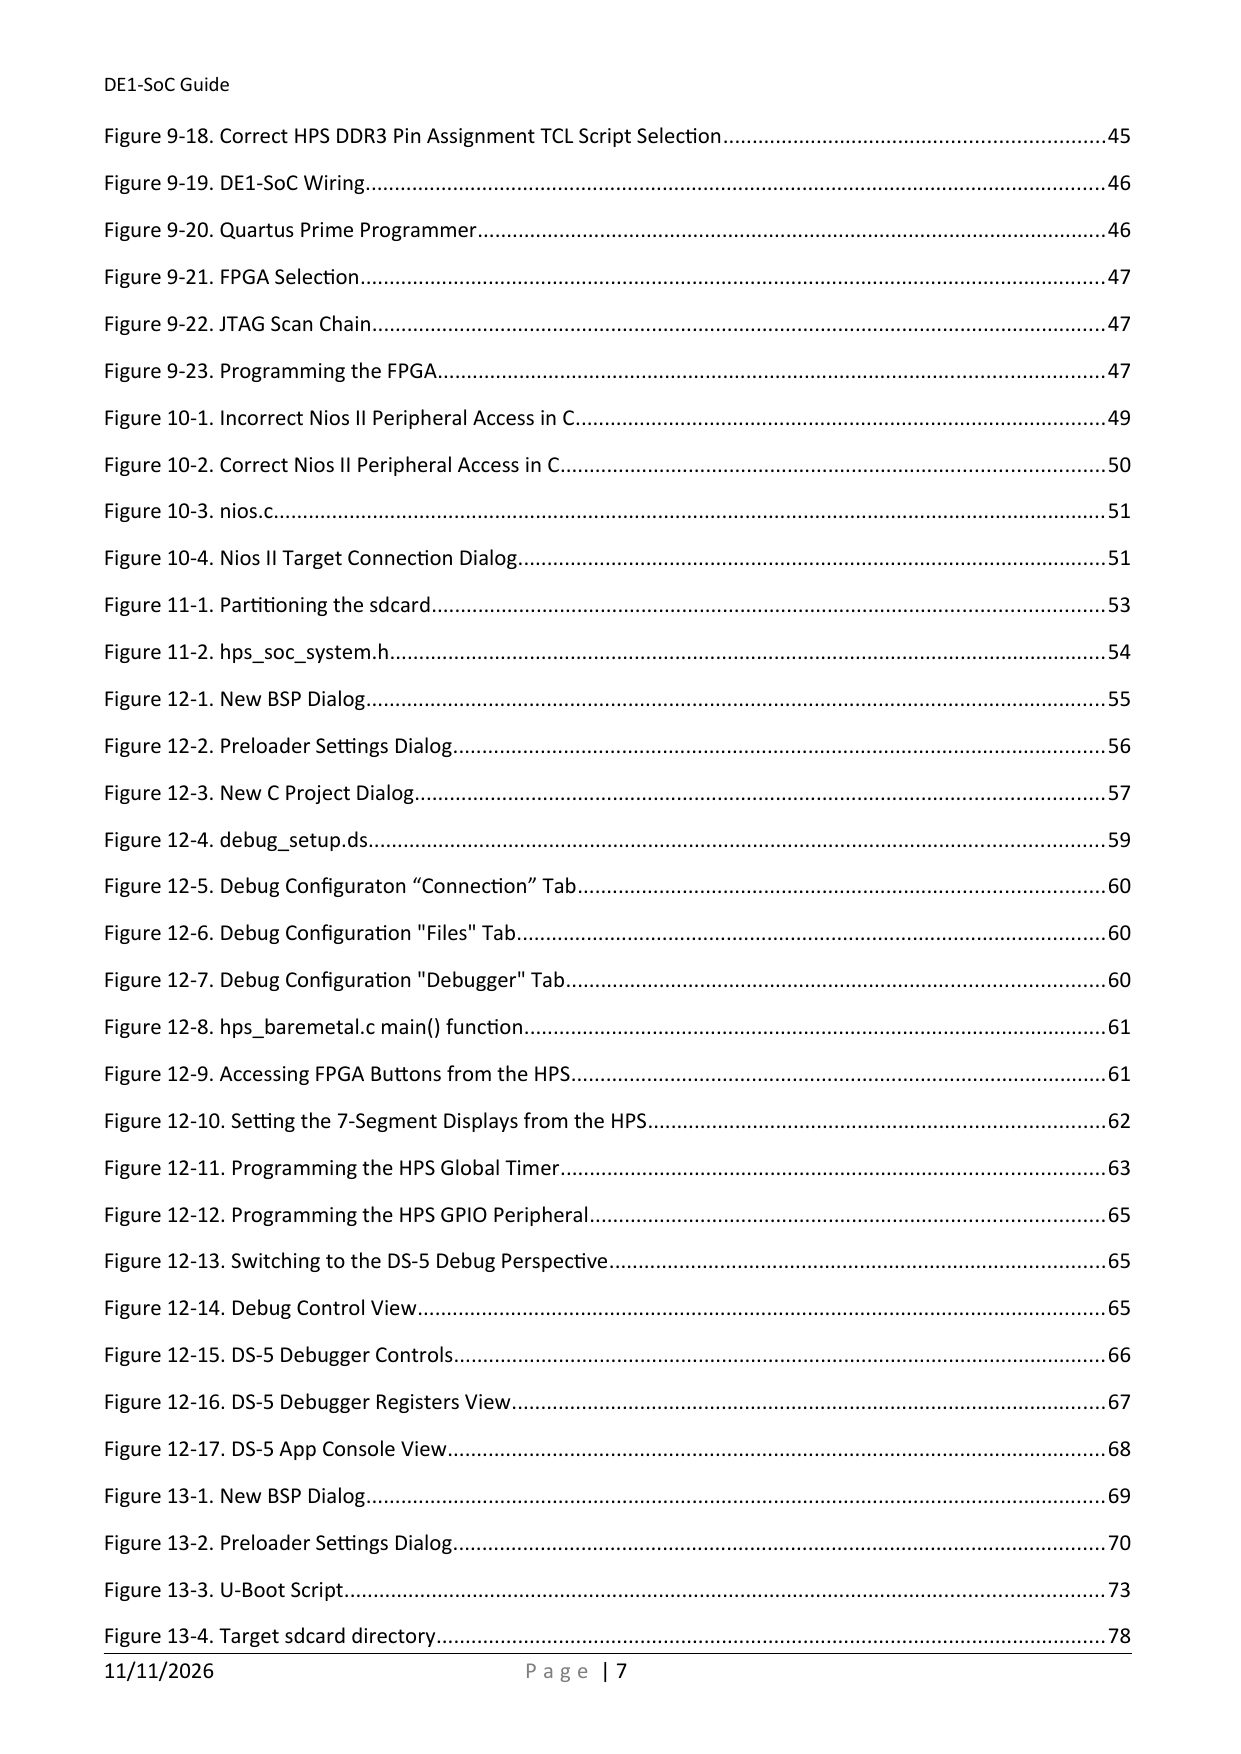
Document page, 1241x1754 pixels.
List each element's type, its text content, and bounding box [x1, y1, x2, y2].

text Figure 13-2. Preloader Settings Dialog 70 [103, 1528, 1132, 1556]
text Figure 13-4. Target sdcard directory 78 [103, 1622, 1132, 1650]
text Figure 12-10. Setting the 7-Segment Displays from the HPS 62 [103, 1106, 1132, 1134]
text Figure 12-13. Switching to the DS-5 Debug Perspective 65 [103, 1247, 1132, 1275]
text Figure 9-23. Programming the FPGA 47 [103, 356, 1132, 384]
text Figure 12-12. Programming the HPS GPIO Peripheral 65 [103, 1200, 1132, 1228]
text Figure 9-19. DE1-SoC Wiring 46 [103, 168, 1132, 197]
text Figure 12-11. Programming the HPS Global Timer 63 [103, 1153, 1132, 1181]
text Figure 12-2. Preloader Settings Dialog 56 [103, 731, 1132, 759]
text Figure 12-7. Debug Configuration "Debugger" Tab 60 [103, 965, 1132, 993]
text Figure 12-1. New BSP Dialog 55 [103, 684, 1132, 712]
text Figure 12-3. New C Project Dialog 57 [103, 778, 1132, 806]
text Figure 10-4. Nios II Target Connection Dialog 51 [103, 543, 1132, 572]
text Figure 12-5. Debug Configuraton “Connection” Tab 60 [103, 872, 1132, 900]
text Figure 10-2. Correct Nios II Peripheral Access in C 50 [103, 450, 1132, 478]
text Figure 12-6. Debug Configuration "Files" Tab 60 [103, 918, 1132, 947]
text Figure 9-22. JTAG Scan Chain 47 [103, 309, 1132, 337]
text Figure 9-18. Correct HPS DDR3 Pin Assignment TCL Script Selection 45 [103, 122, 1132, 150]
text Figure 9-20. Quartus Prime Programmer 46 [103, 215, 1132, 243]
text Figure 12-8. hps_baremetal.c main() function 61 [103, 1012, 1132, 1040]
text Figure 10-1. Incorrect Nios II Peripheral Access in C 49 [103, 403, 1132, 431]
text Figure 12-17. DS-5 App Console View 68 [103, 1434, 1132, 1462]
text Figure 11-1. Partitioning the sdcard 53 [103, 590, 1132, 618]
text Figure 13-3. U-Boot Script 73 [103, 1575, 1132, 1603]
text Figure 10-3. nios.c 51 [103, 497, 1132, 525]
text Figure 13-1. New BSP Dialog 69 [103, 1481, 1132, 1509]
text Figure 12-4. debug_setup.ds 59 [103, 825, 1132, 853]
text Figure 12-15. DS-5 Debugger Controls 66 [103, 1340, 1132, 1368]
text Figure 12-16. DS-5 Debugger Registers View 67 [103, 1387, 1132, 1415]
text Figure 11-2. hps_soc_system.h 54 [103, 637, 1132, 665]
text Figure 12-9. Accessing FPGA Buttons from the HPS 61 [103, 1059, 1132, 1087]
text Figure 9-21. FPGA Selection 47 [103, 262, 1132, 290]
text Figure 12-14. Debug Control View 65 [103, 1293, 1132, 1322]
